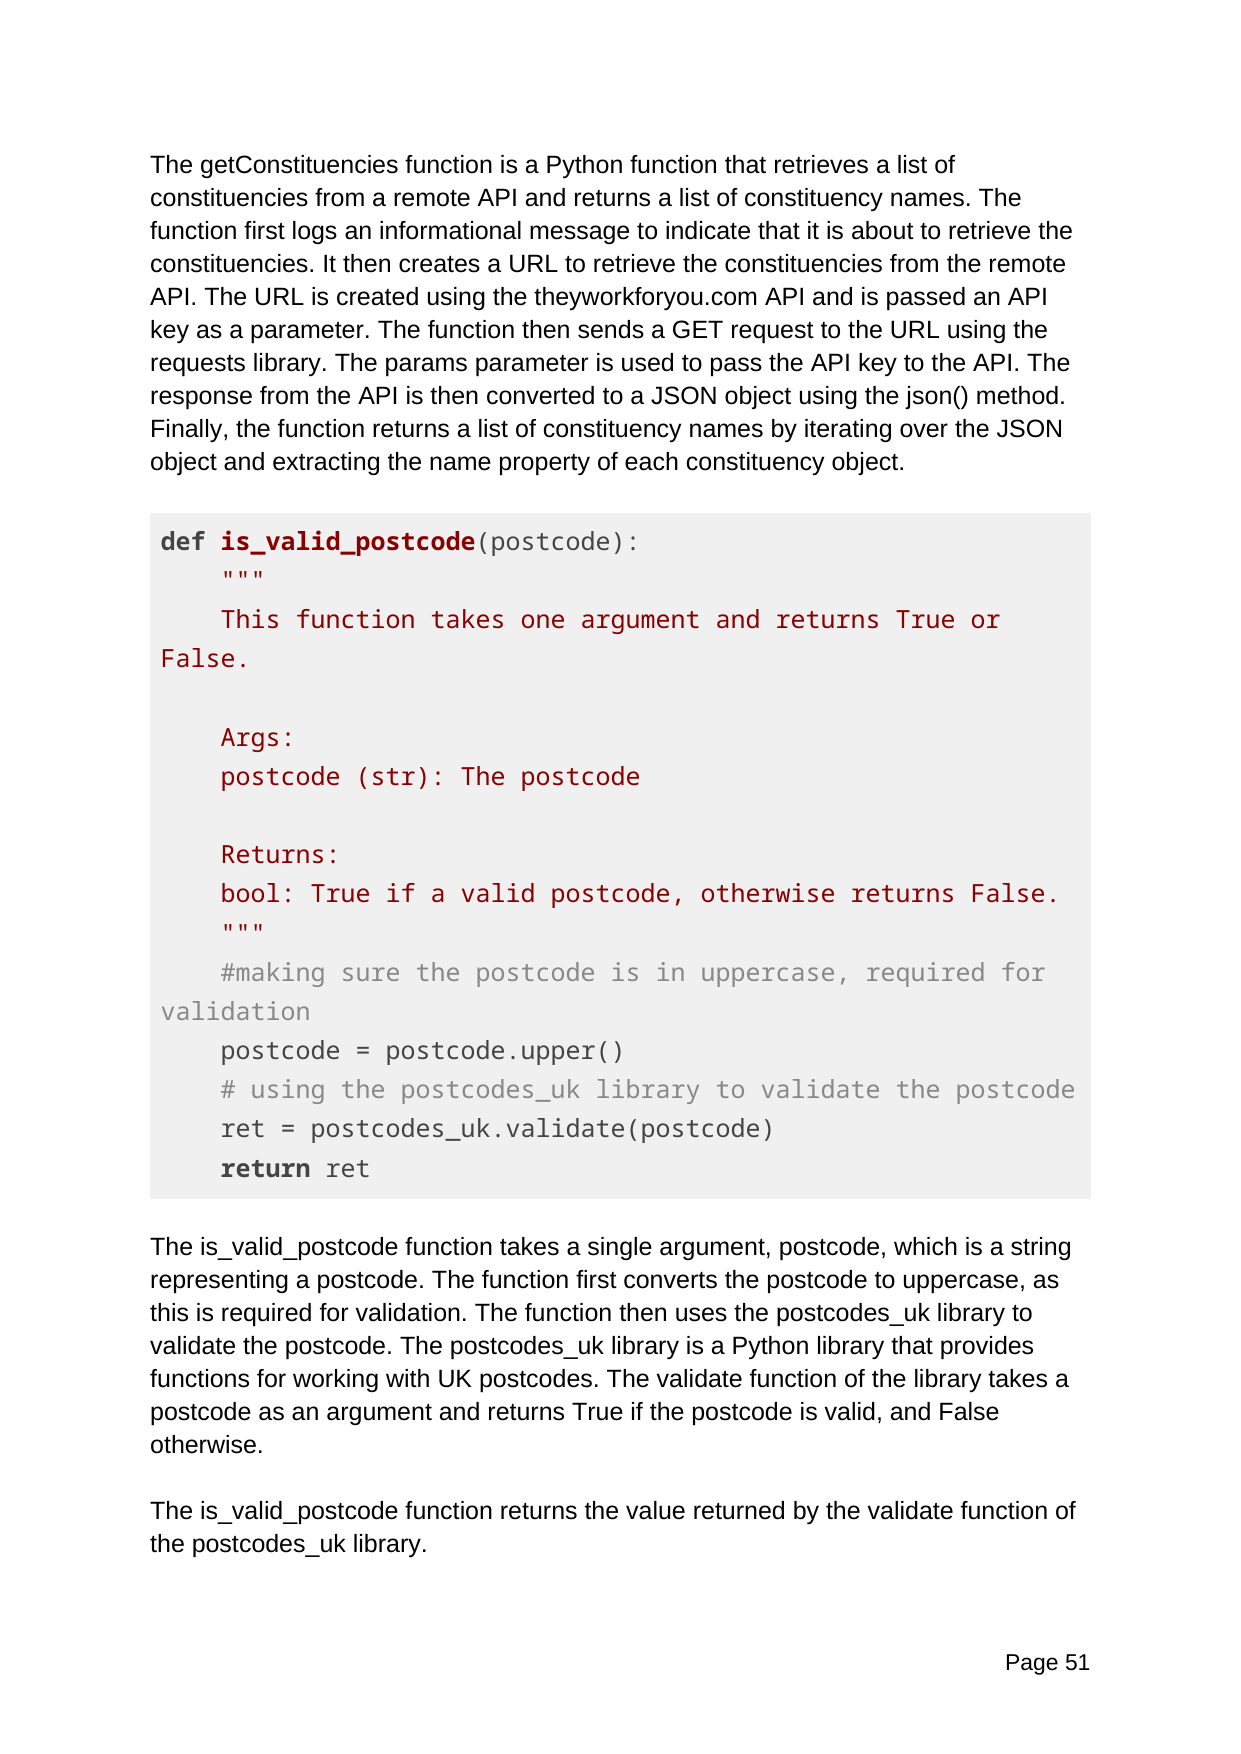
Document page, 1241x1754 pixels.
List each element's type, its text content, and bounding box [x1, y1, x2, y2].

table_header def is_valid_postcode(postcode): """ This function takes one argument and returns True or False. Args: postcode (str): The postcode Returns: bool: True if a valid postcode, otherwise returns False. """ #making sure the postcode is in uppercase, required for validation postcode = postcode.upper() # using the postcodes_uk library to validate the postcode ret = postcodes_uk.validate(postcode) return ret [150, 513, 1091, 1199]
text The is_valid_postcode function returns the value returned by the validate function of the postcodes_uk library. [150, 1496, 1090, 1558]
text The is_valid_postcode function takes a single argument, postcode, which is a string representing a postcode. The function first converts the postcode to uppercase, as this is required for validation. The function then uses the postcodes_uk library to validate the postcode. The postcodes_uk library is a Python library that provides functions for working with UK postcodes. The validate function of the library takes a postcode as an argument and returns True if the postcode is valid, and False otherwise. [150, 1232, 1090, 1458]
text The getConstituencies function is a Python function that retrieves a list of constituencies from a remote API and returns a list of constituency names. The function first logs an informational message to indicate that it is about to retrieve the constituencies. It then creates a URL to retrieve the constituencies from the remote API. The URL is created using the theyworkforyou.com API and is passed an API key as a parameter. The function then sends a GET request to the URL using the requests library. The params parameter is used to pass the API key to the API. The response from the API is then converted to a JSON object using the json() method. Finally, the function returns a list of constituency names by iterating over the JSON object and extracting the name property of each constituency object. [150, 150, 1090, 476]
